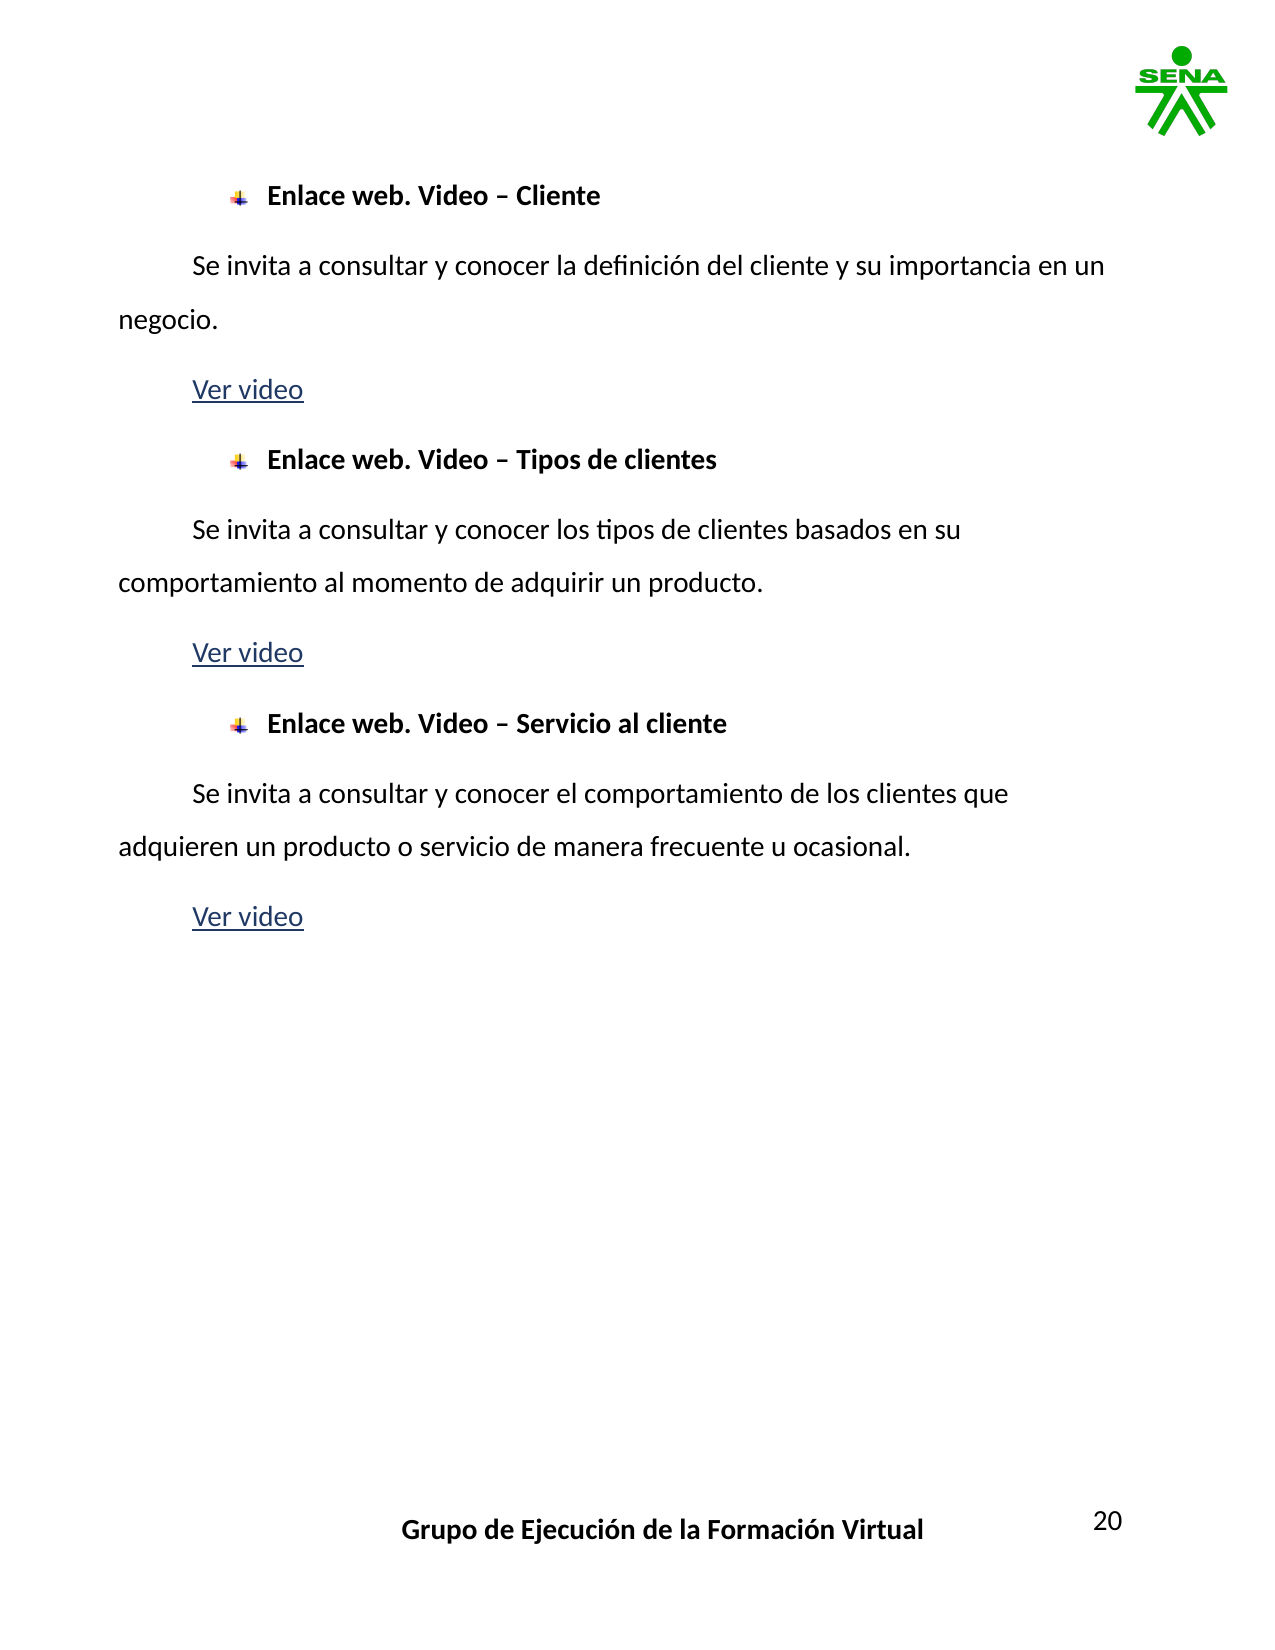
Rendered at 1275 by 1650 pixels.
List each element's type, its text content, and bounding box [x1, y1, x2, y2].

text Se invita a consultar y conocer el comportamiento de los clientes que adquieren un producto o servicio de manera frecuente u ocasional. [118, 775, 1122, 864]
picture [230, 716, 248, 734]
text Ver video [118, 371, 1122, 406]
text Ver video [118, 634, 1122, 670]
text Se invita a consultar y conocer los tipos de clientes basados en su comportamiento al momento de adquirir un producto. [118, 511, 1122, 600]
text Se invita a consultar y conocer la definición del cliente y su importancia en un negocio. [118, 247, 1122, 336]
text Ver video [118, 898, 1122, 934]
list Enlace web. Video – Servicio al cliente [229, 705, 1122, 740]
picture [1135, 46, 1228, 136]
picture [230, 452, 248, 470]
list Enlace web. Video – Cliente [229, 177, 1122, 213]
picture [230, 189, 248, 206]
list Enlace web. Video – Tipos de clientes [229, 441, 1122, 477]
